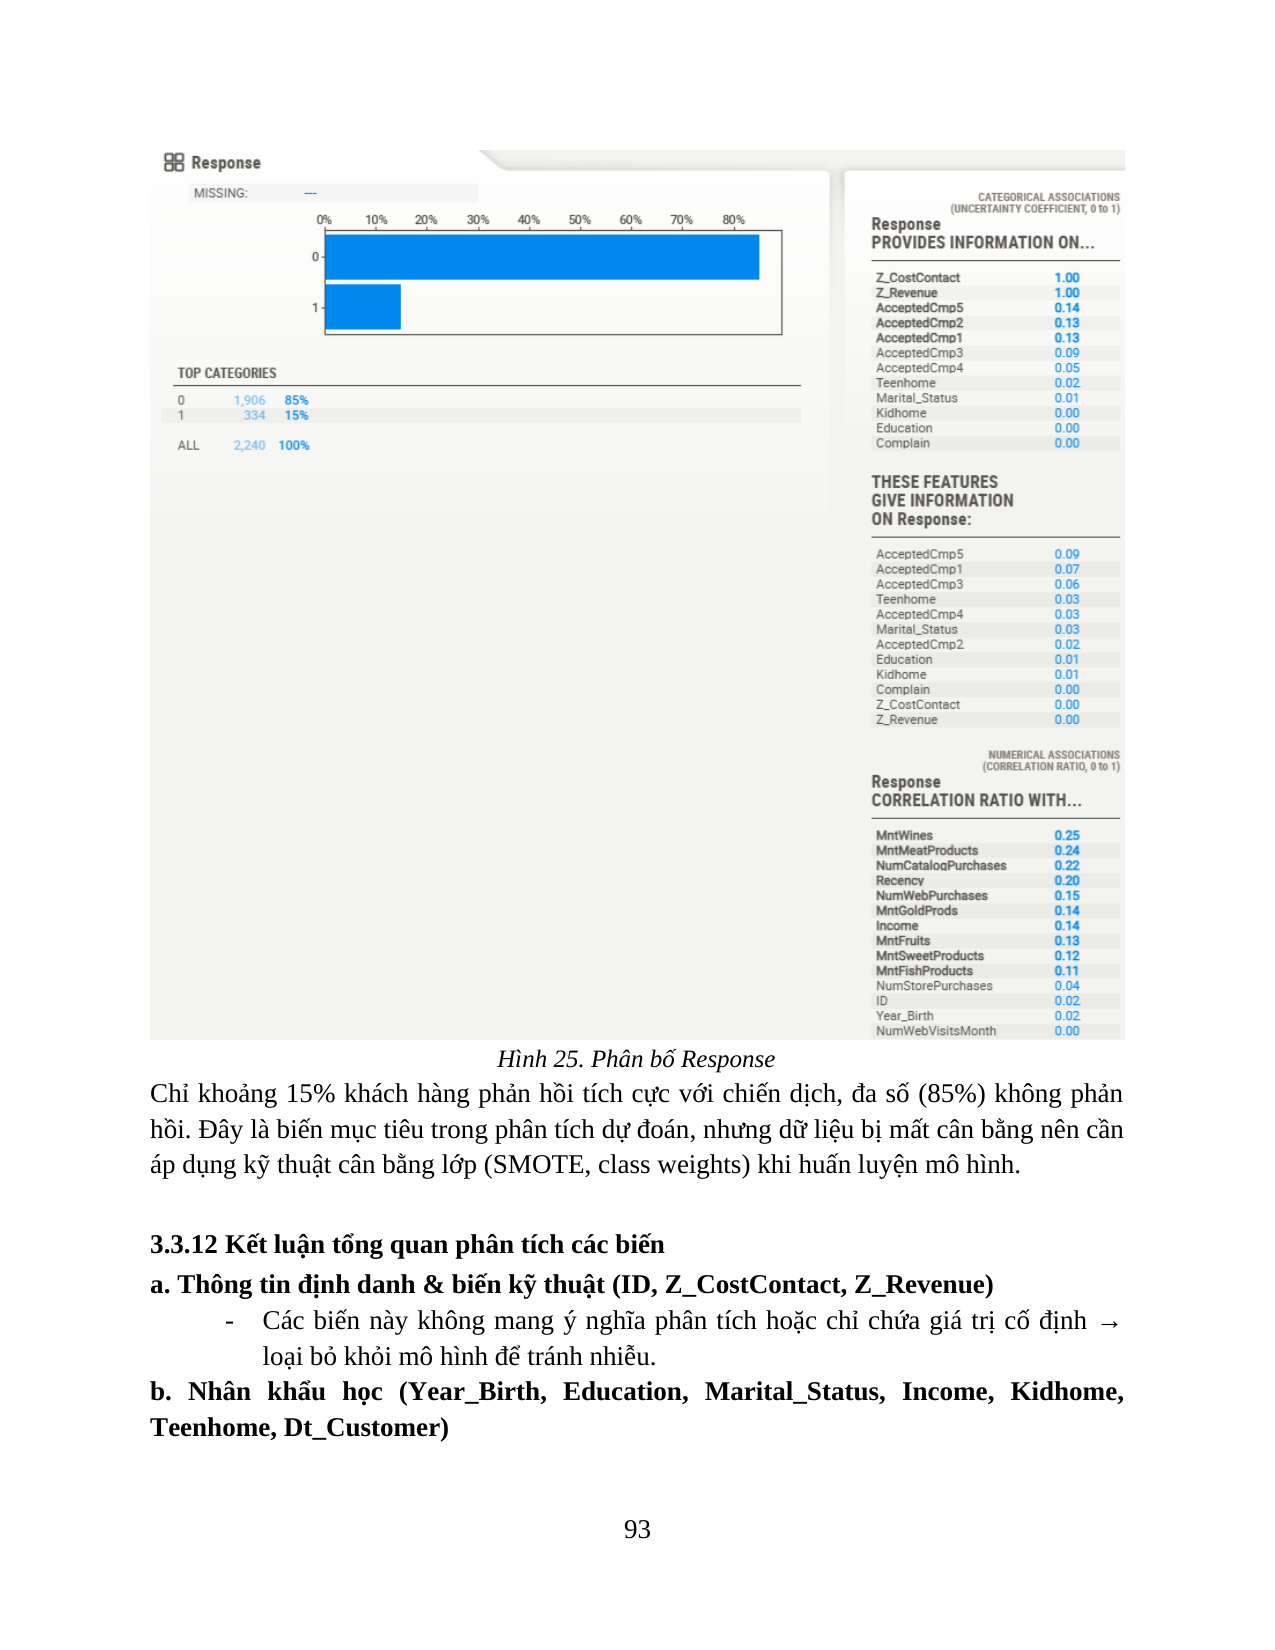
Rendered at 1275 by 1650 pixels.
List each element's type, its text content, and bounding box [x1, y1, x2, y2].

text a. Thông tin định danh & biến kỹ thuật (ID, Z_CostContact, Z_Revenue) [150, 1268, 1125, 1299]
subtitle Kết luận tổng quan phân tích các biến [150, 1228, 1125, 1259]
list Các biến này không mang ý nghĩa phân tích hoặc chỉ chứa giá trị cố định → loại bỏ khỏi mô hình để tránh nhiễu. [225, 1304, 1125, 1371]
text Chỉ khoảng 15% khách hàng phản hồi tích cực với chiến dịch, đa số (85%) không phản hồi. Đây là biến mục tiêu trong phân tích dự đoán, nhưng dữ liệu bị mất cân bằng nên cần áp dụng kỹ thuật cân bằng lớp (SMOTE, class weights) khi huấn luyện mô hình. [150, 1077, 1125, 1180]
picture [150, 150, 1125, 1040]
text b. Nhân khẩu học (Year_Birth, Education, Marital_Status, Income, Kidhome, Teenhome, Dt_Customer) [150, 1375, 1125, 1442]
text Hình 25. Phân bố Response [150, 1044, 1125, 1073]
